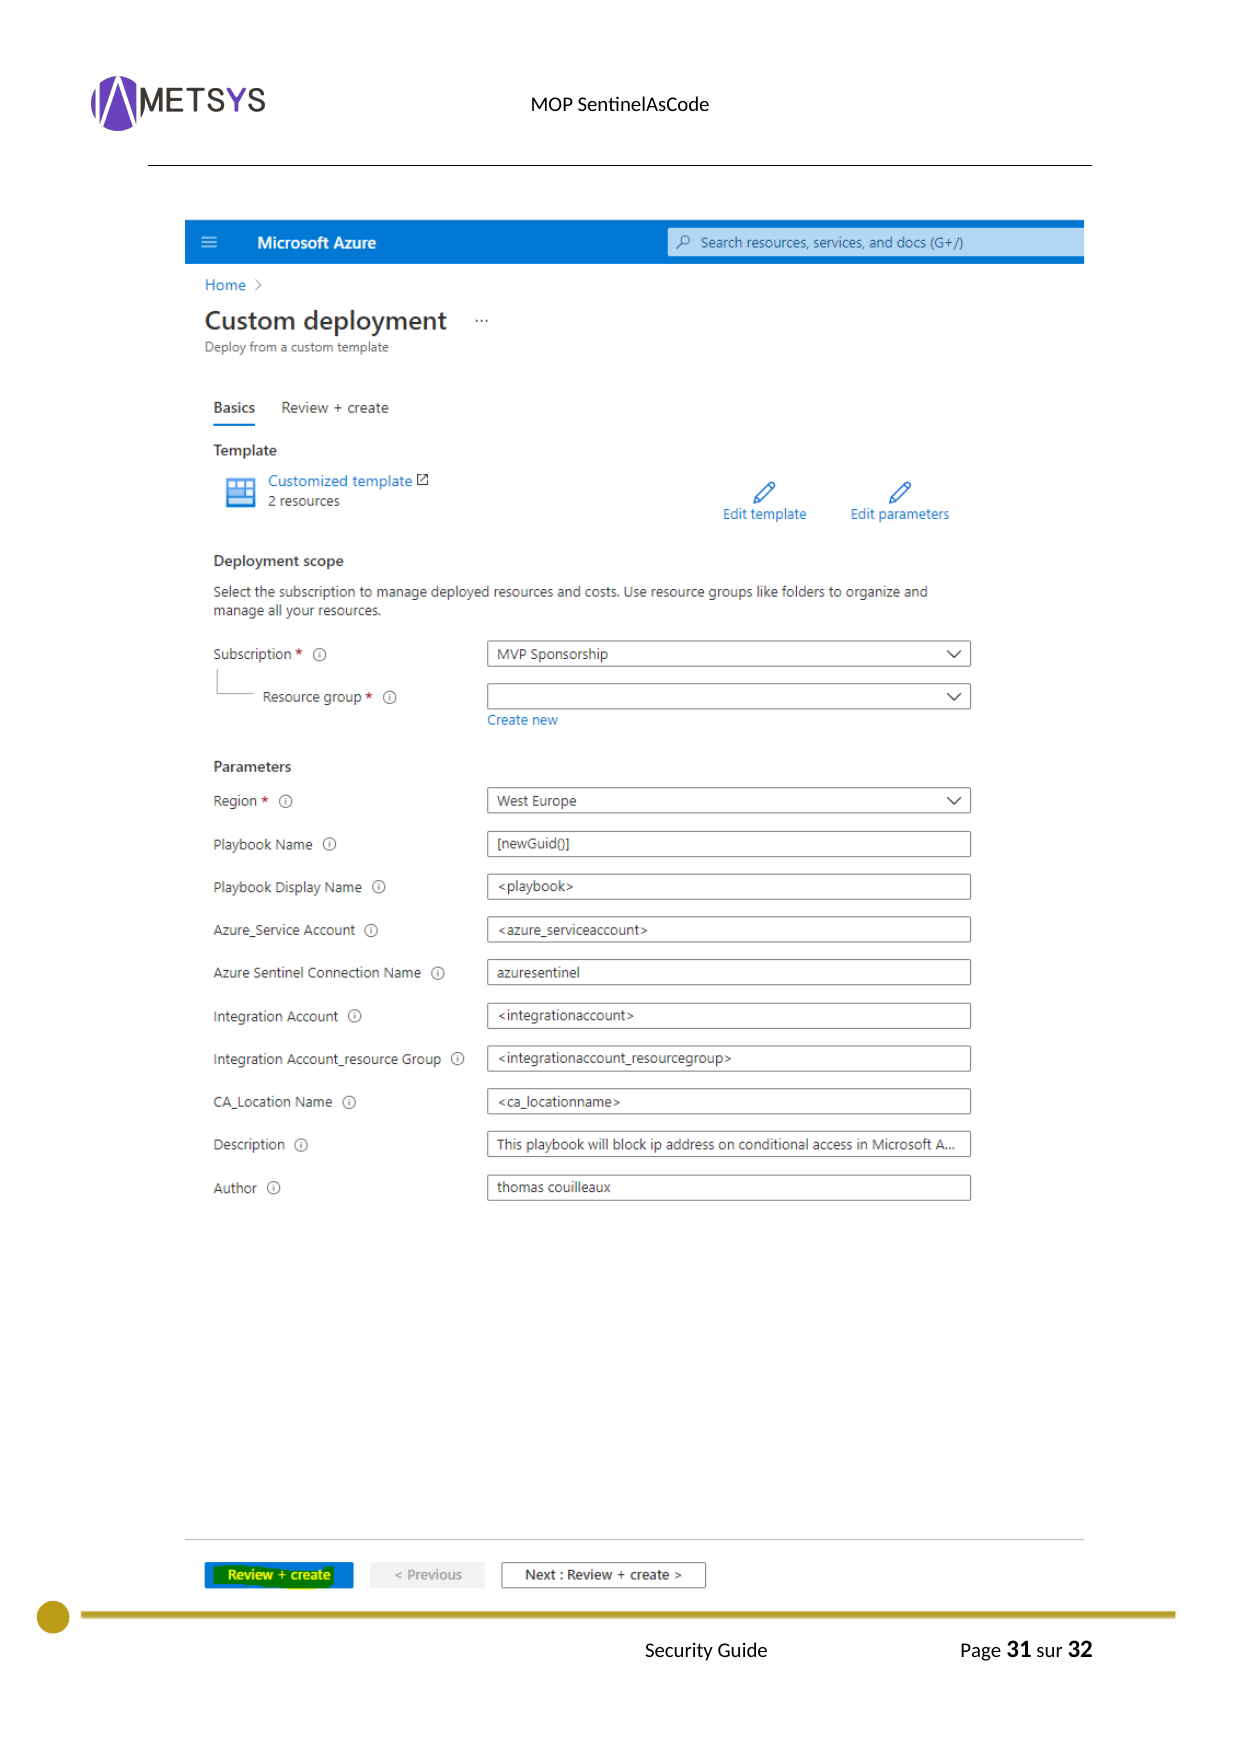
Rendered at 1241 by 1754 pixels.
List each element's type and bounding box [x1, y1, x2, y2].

picture [79, 218, 1179, 1627]
